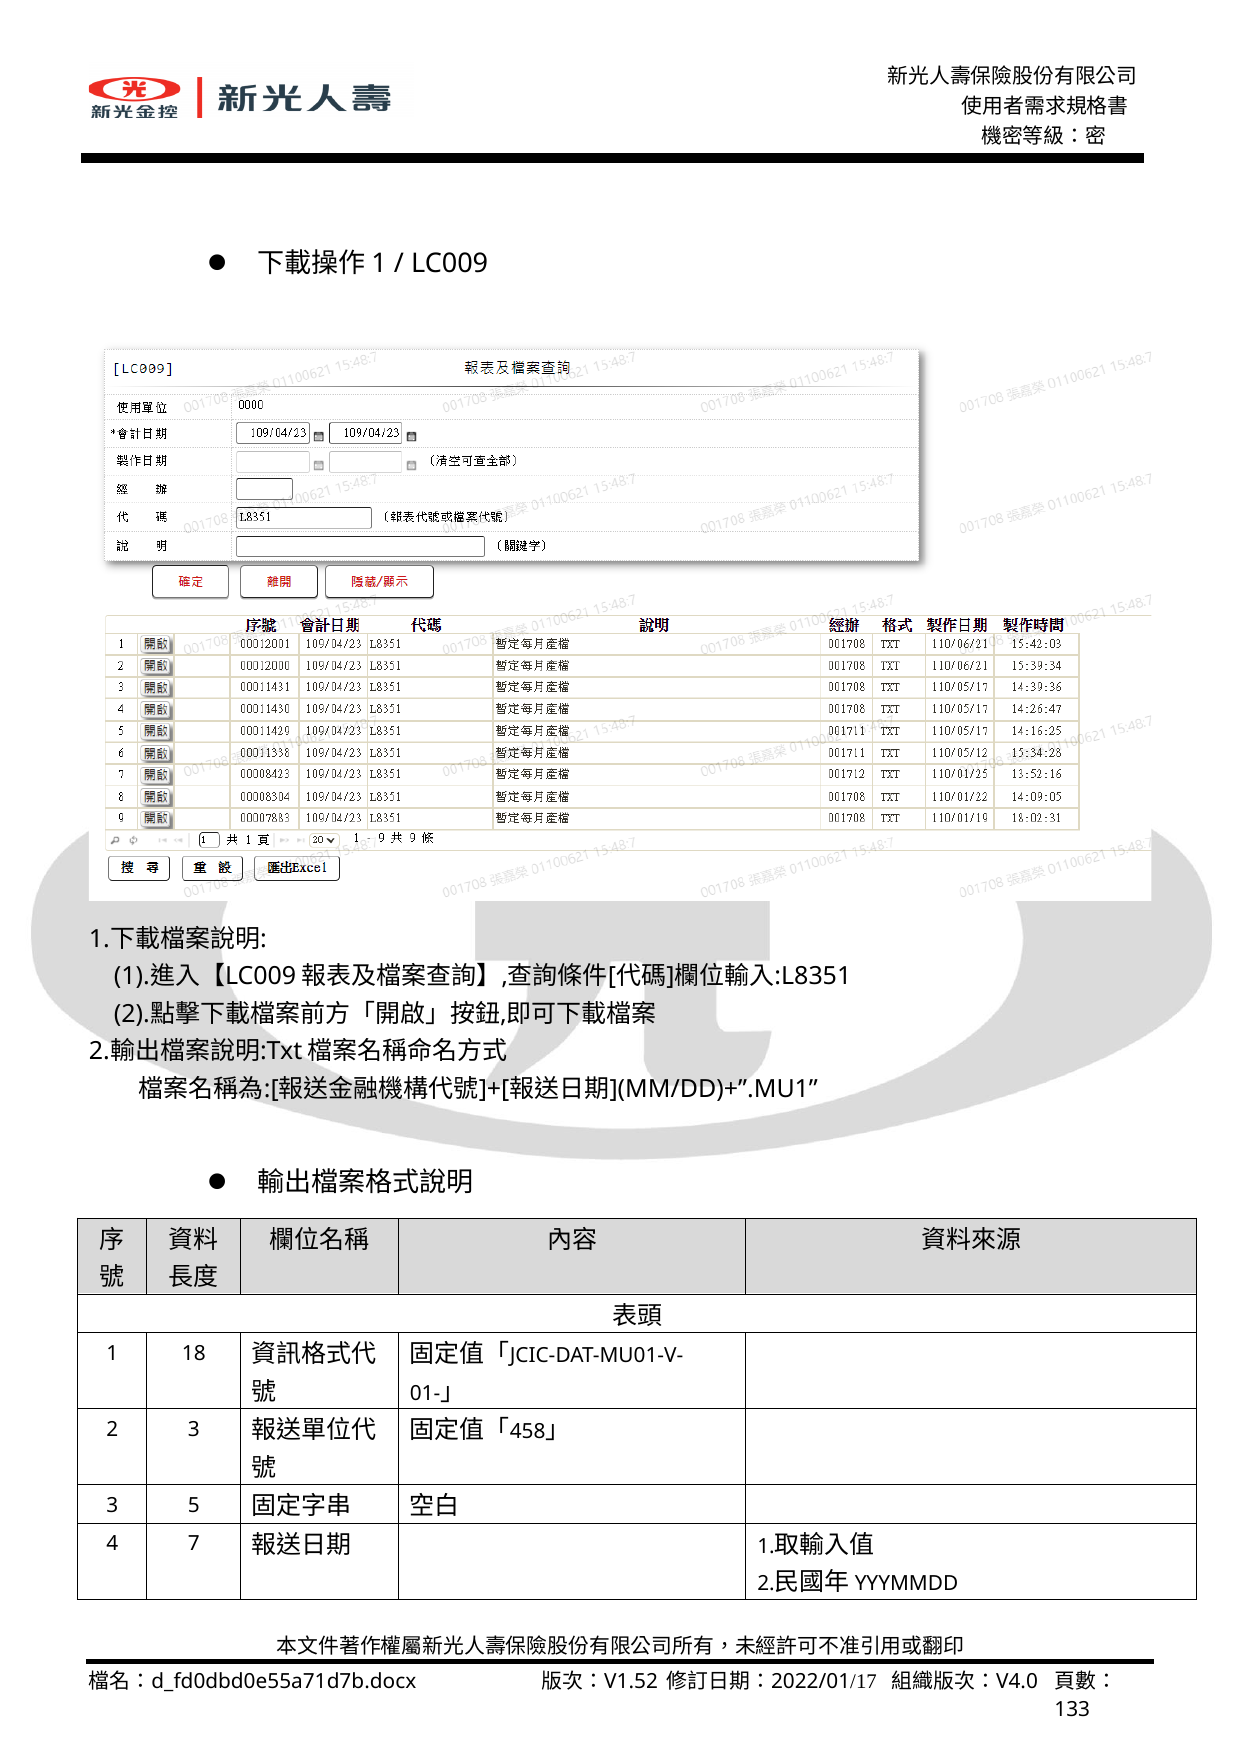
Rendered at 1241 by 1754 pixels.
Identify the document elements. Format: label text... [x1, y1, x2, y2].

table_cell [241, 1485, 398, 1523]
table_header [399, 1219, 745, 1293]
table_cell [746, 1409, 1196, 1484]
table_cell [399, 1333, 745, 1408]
picture [25, 334, 1215, 1166]
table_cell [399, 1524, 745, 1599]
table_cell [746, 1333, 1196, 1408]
text 檔案名稱為:[報送金融機構代號]+[報送日期](MM/DD)+”.MU1” [89, 1067, 1152, 1105]
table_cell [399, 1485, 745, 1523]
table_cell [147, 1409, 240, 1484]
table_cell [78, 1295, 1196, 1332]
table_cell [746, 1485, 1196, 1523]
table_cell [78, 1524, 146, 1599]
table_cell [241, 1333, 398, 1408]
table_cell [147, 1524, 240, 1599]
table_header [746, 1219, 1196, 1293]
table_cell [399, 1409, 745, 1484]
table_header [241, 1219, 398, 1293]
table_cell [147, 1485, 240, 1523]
text (2).點擊下載檔案前方「開啟」按鈕,即可下載檔案 [89, 992, 1152, 1030]
list 輸出檔案格式說明 [207, 1142, 1152, 1217]
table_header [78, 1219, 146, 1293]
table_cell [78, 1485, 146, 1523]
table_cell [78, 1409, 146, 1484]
text 1.下載檔案說明: [89, 917, 1152, 955]
list 下載操作 1 / LC009 [207, 241, 1152, 280]
text (1).進入【LC009報表及檔案查詢】,查詢條件[代碼]欄位輸入:L8351 [89, 955, 1152, 992]
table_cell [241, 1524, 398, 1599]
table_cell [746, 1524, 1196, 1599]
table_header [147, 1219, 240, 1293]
picture [88, 61, 414, 118]
text 2.輸出檔案說明:Txt檔案名稱命名方式 [89, 1030, 1152, 1067]
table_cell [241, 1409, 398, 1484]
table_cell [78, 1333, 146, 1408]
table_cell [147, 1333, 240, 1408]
